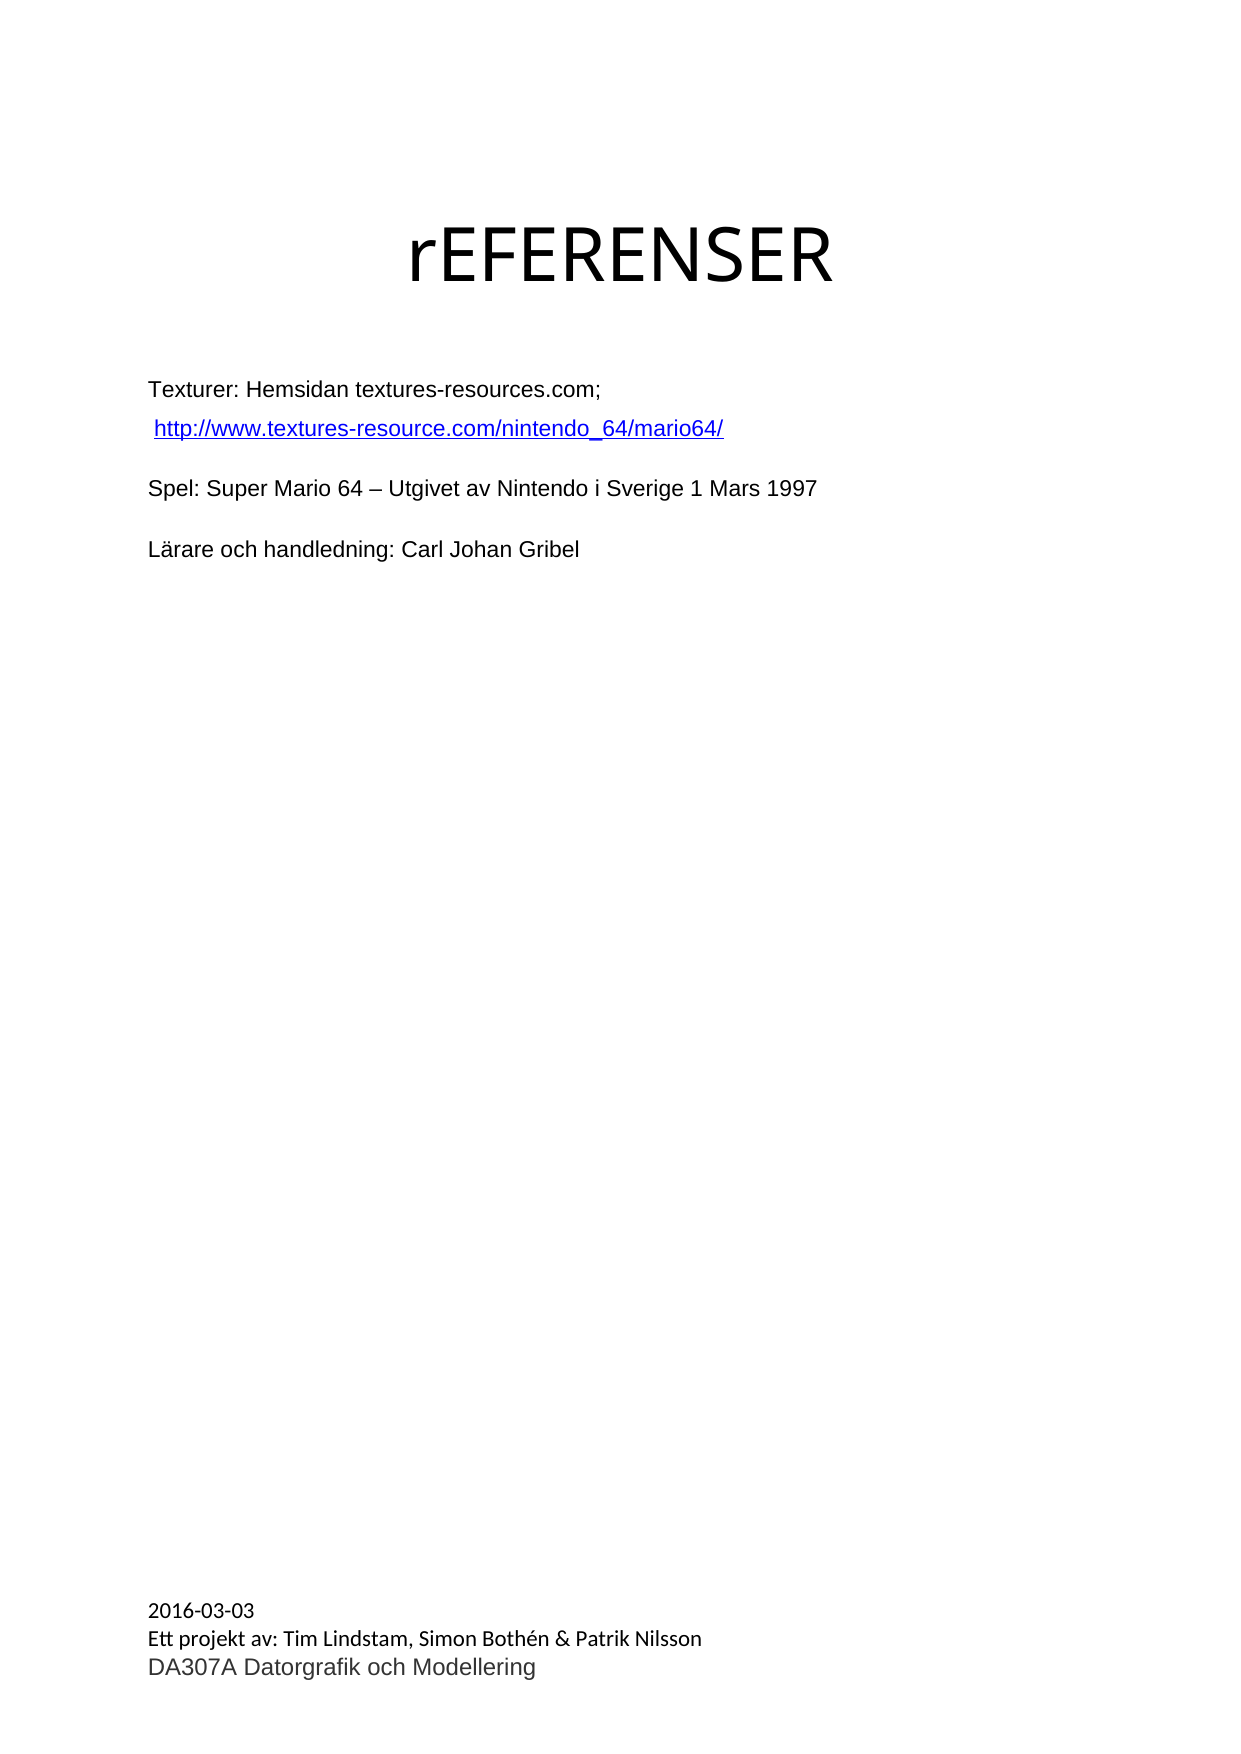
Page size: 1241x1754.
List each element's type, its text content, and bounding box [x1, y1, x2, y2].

text Texturer: Hemsidan textures-resources.com; http://www.textures-resource.com/nintendo_64/mario64/ [148, 376, 1093, 441]
text Lärare och handledning: Carl Johan Gribel [148, 536, 1093, 562]
text rEFERENSER [148, 201, 1093, 304]
text Spel: Super Mario 64 – Utgivet av Nintendo i Sverige 1 Mars 1997 [148, 475, 1093, 502]
